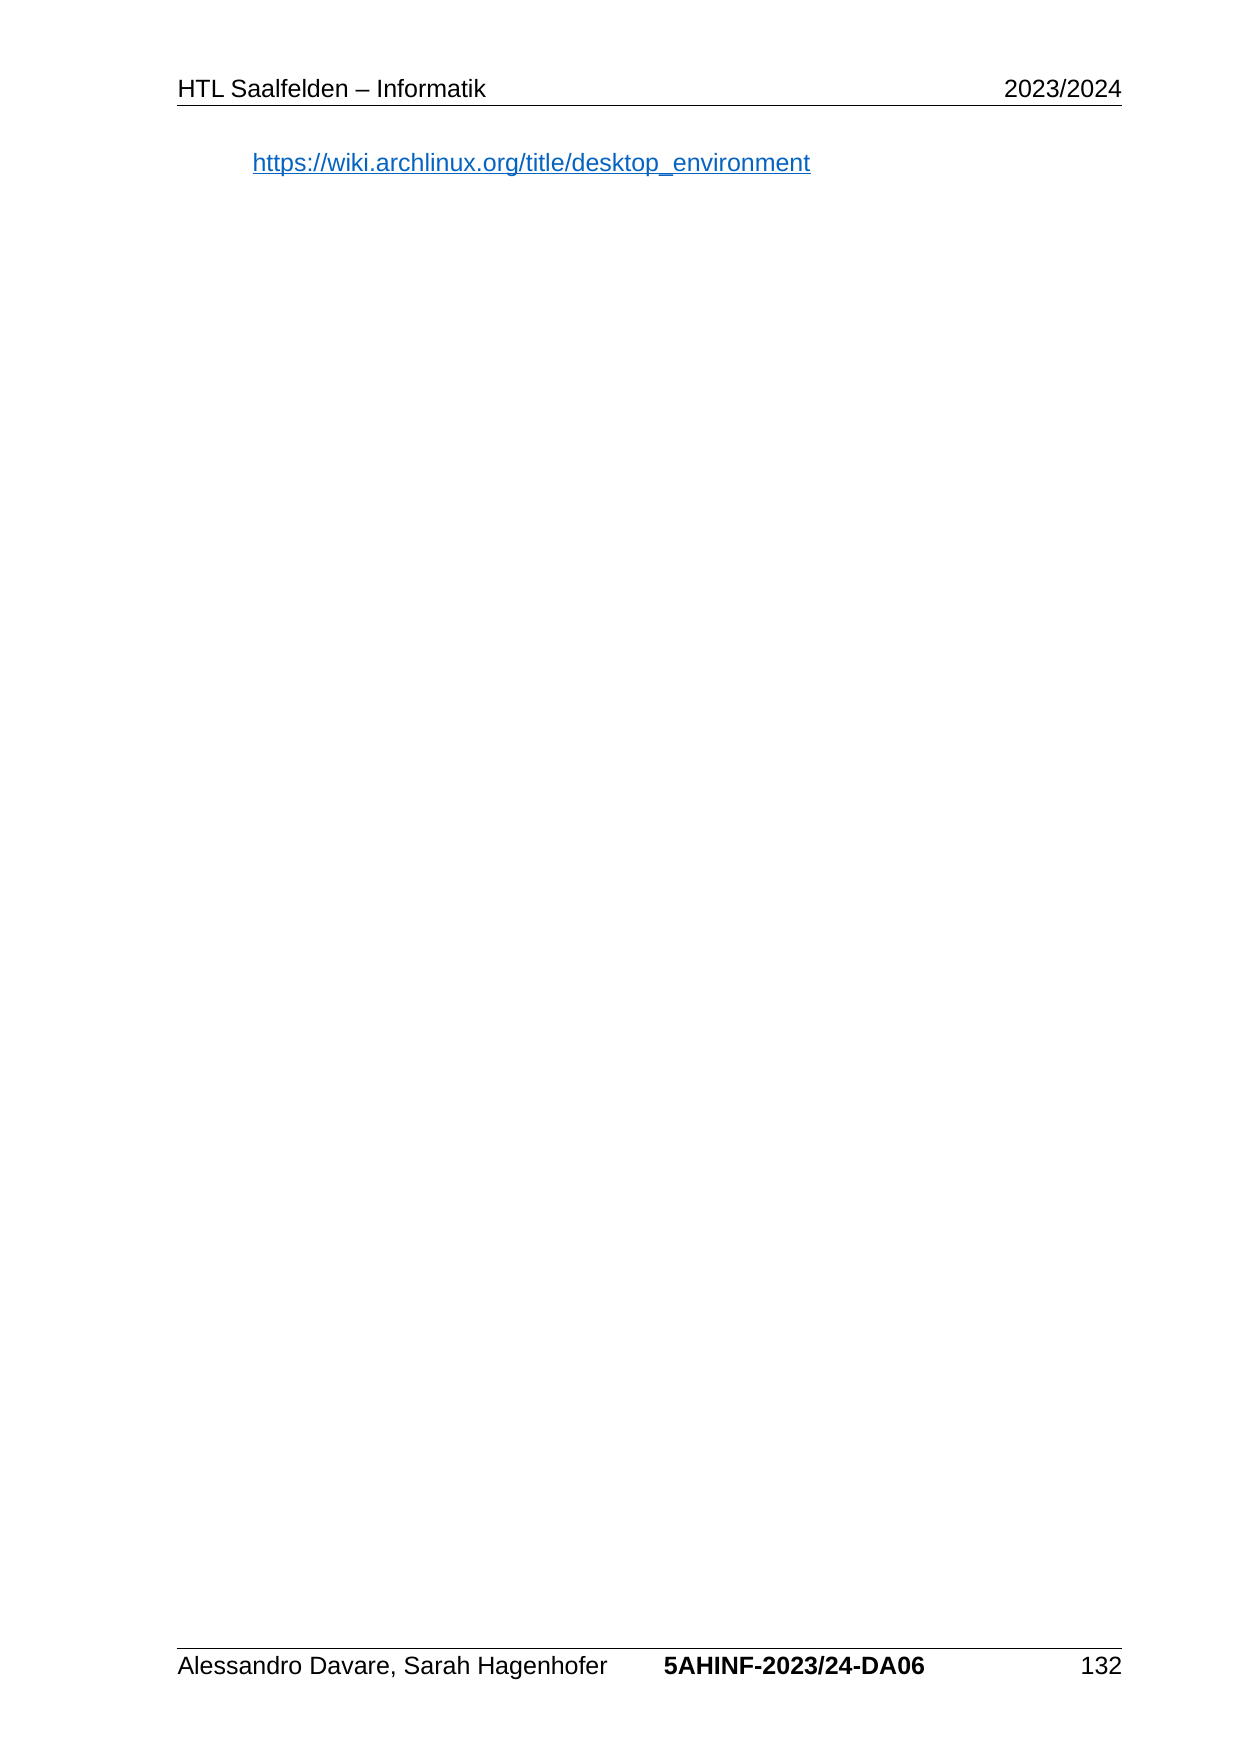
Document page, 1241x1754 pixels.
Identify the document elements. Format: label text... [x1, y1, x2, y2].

list https://wiki.archlinux.org/title/desktop_environment [252, 148, 1122, 176]
